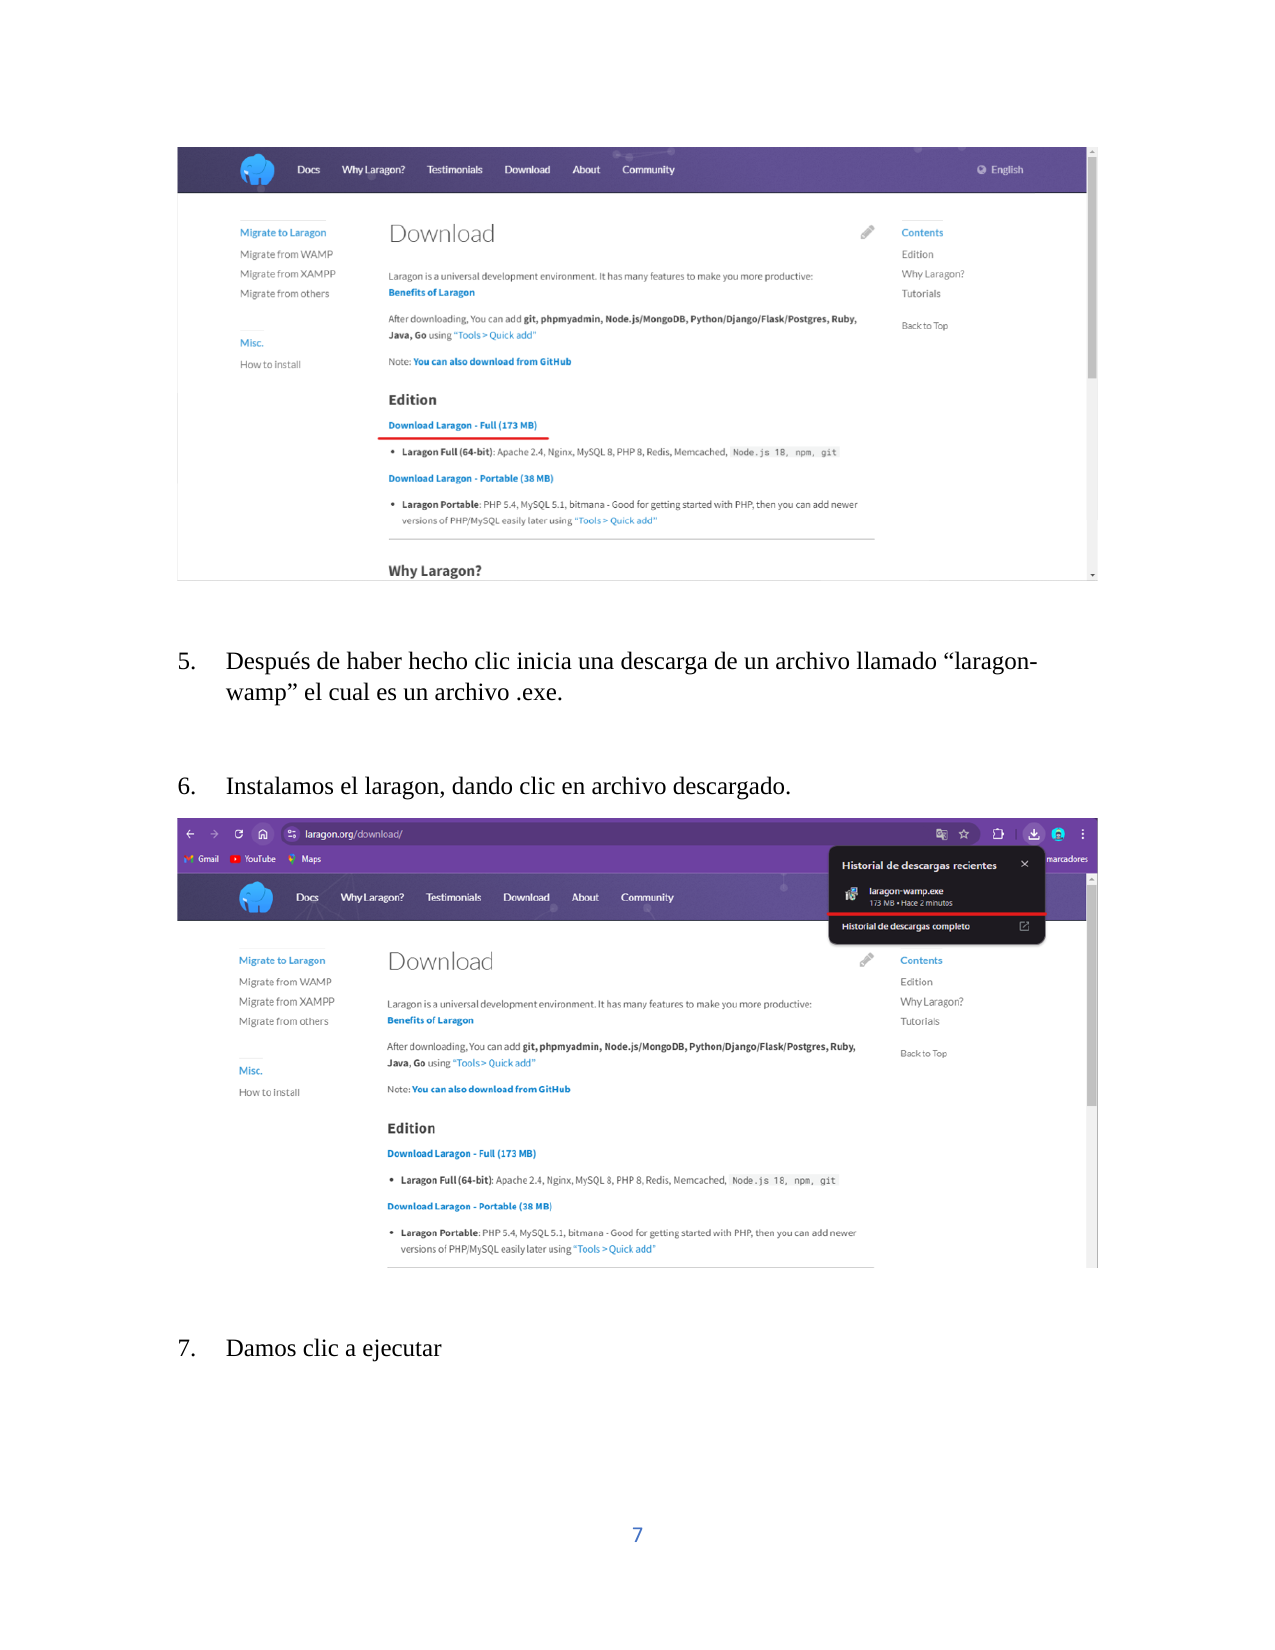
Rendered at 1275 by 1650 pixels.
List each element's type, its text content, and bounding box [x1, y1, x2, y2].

list Instalamos el laragon, dando clic en archivo descargado. [177, 771, 1098, 800]
list Después de haber hecho clic inicia una descarga de un archivo llamado “laragon-wamp” el cual es un archivo .exe. [177, 646, 1098, 706]
picture [177, 147, 1098, 581]
picture [177, 818, 1098, 1268]
list Damos clic a ejecutar [177, 1333, 1098, 1362]
